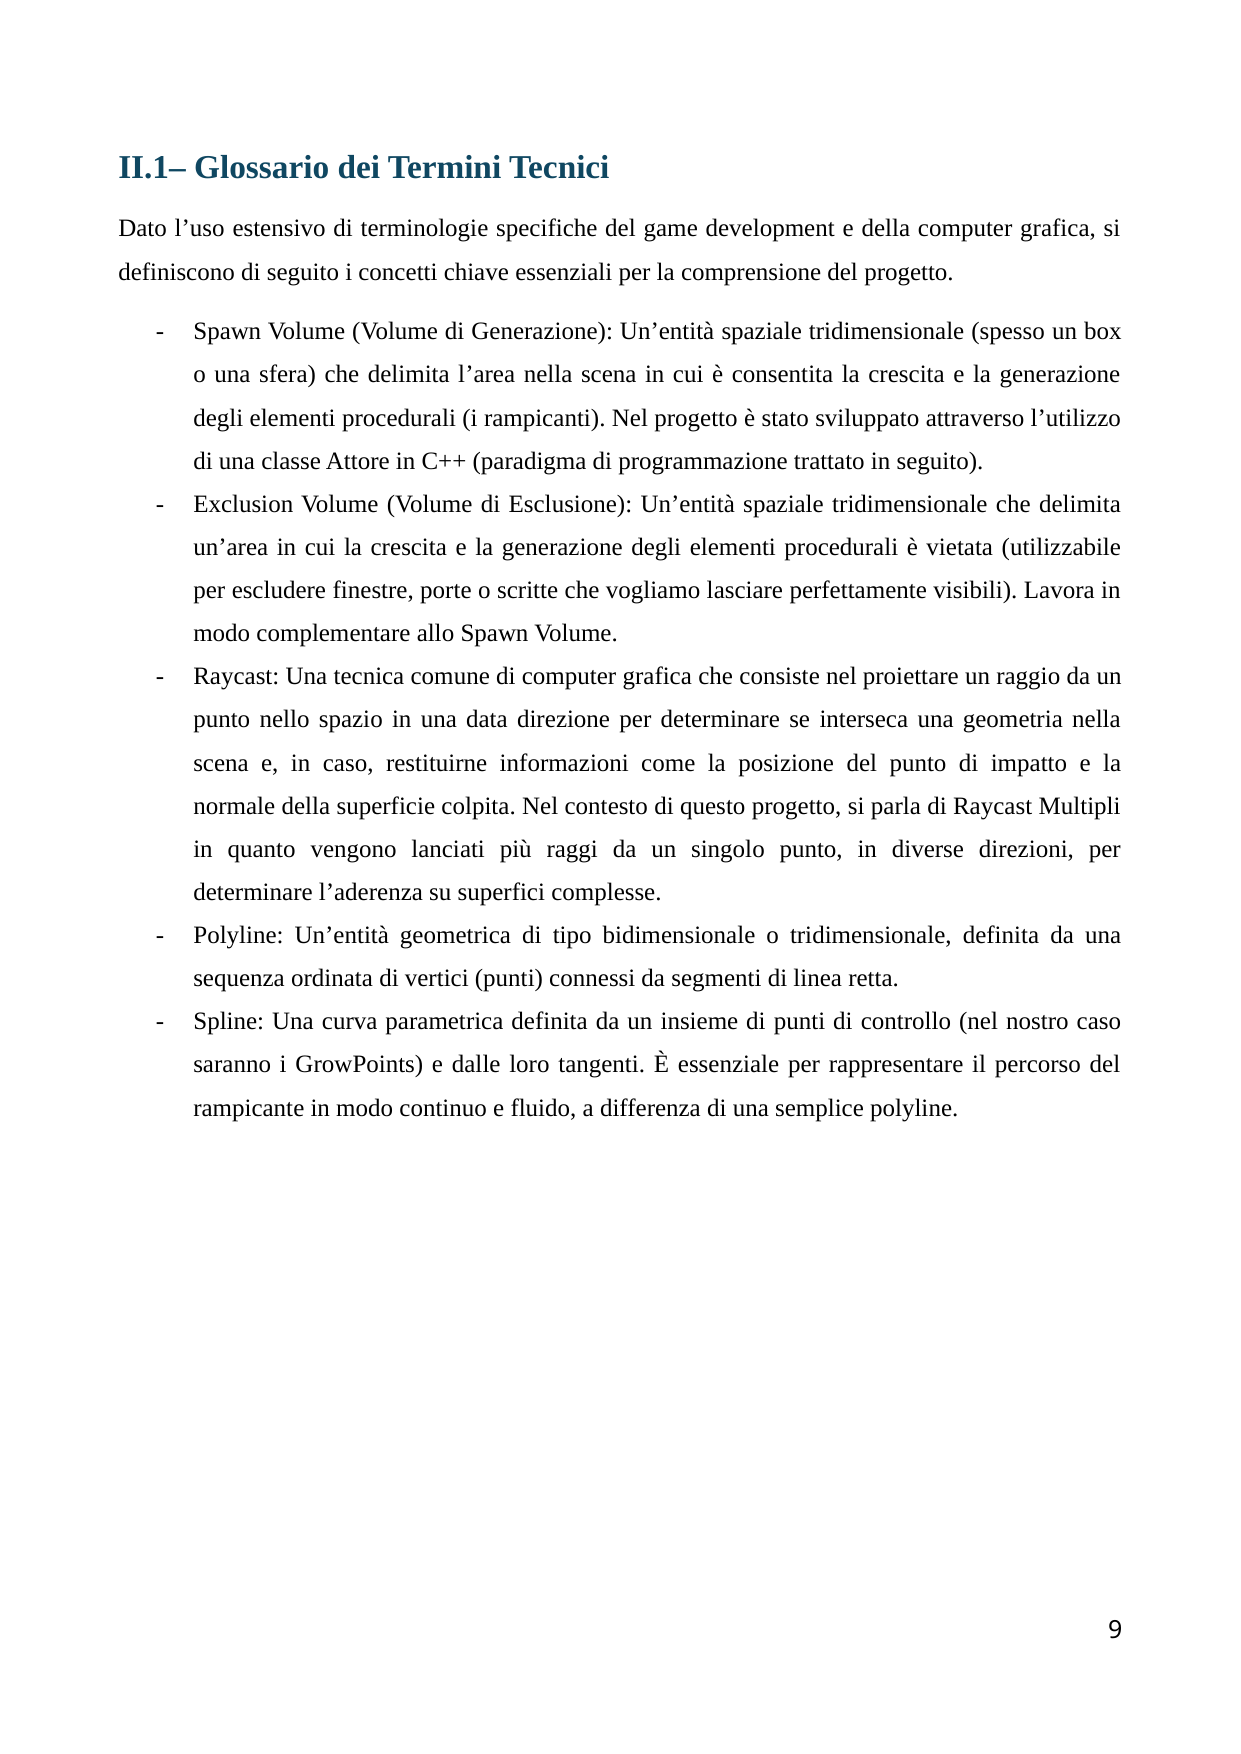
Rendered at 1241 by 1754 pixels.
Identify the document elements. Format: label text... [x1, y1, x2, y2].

list Raycast: Una tecnica comune di computer grafica che consiste nel proiettare un raggio da un punto nello spazio in una data direzione per determinare se interseca una geometria nella scena e, in caso, restituirne informazioni come la posizione del punto di impatto e la normale della superficie colpita. Nel contesto di questo progetto, si parla di Raycast Multipli in quanto vengono lanciati più raggi da un singolo punto, in diverse direzioni, per determinare l’aderenza su superfici complesse. [156, 661, 1122, 906]
list Polyline: Un’entità geometrica di tipo bidimensionale o tridimensionale, definita da una sequenza ordinata di vertici (punti) connessi da segmenti di linea retta. [156, 920, 1122, 992]
text Dato l’uso estensivo di terminologie specifiche del game development e della computer grafica, si definiscono di seguito i concetti chiave essenziali per la comprensione del progetto. [118, 213, 1122, 285]
list Spline: Una curva parametrica definita da un insieme di punti di controllo (nel nostro caso saranno i GrowPoints) e dalle loro tangenti. È essenziale per rappresentare il percorso del rampicante in modo continuo e fluido, a differenza di una semplice polyline. [156, 1006, 1122, 1121]
list Exclusion Volume (Volume di Esclusione): Un’entità spaziale tridimensionale che delimita un’area in cui la crescita e la generazione degli elementi procedurali è vietata (utilizzabile per escludere finestre, porte o scritte che vogliamo lasciare perfettamente visibili). Lavora in modo complementare allo Spawn Volume. [156, 489, 1122, 647]
list Spawn Volume (Volume di Generazione): Un’entità spaziale tridimensionale (spesso un box o una sfera) che delimita l’area nella scena in cui è consentita la crescita e la generazione degli elementi procedurali (i rampicanti). Nel progetto è stato sviluppato attraverso l’utilizzo di una classe Attore in C++ (paradigma di programmazione trattato in seguito). [156, 316, 1122, 474]
subtitle II.1– Glossario dei Termini Tecnici [118, 148, 1122, 186]
